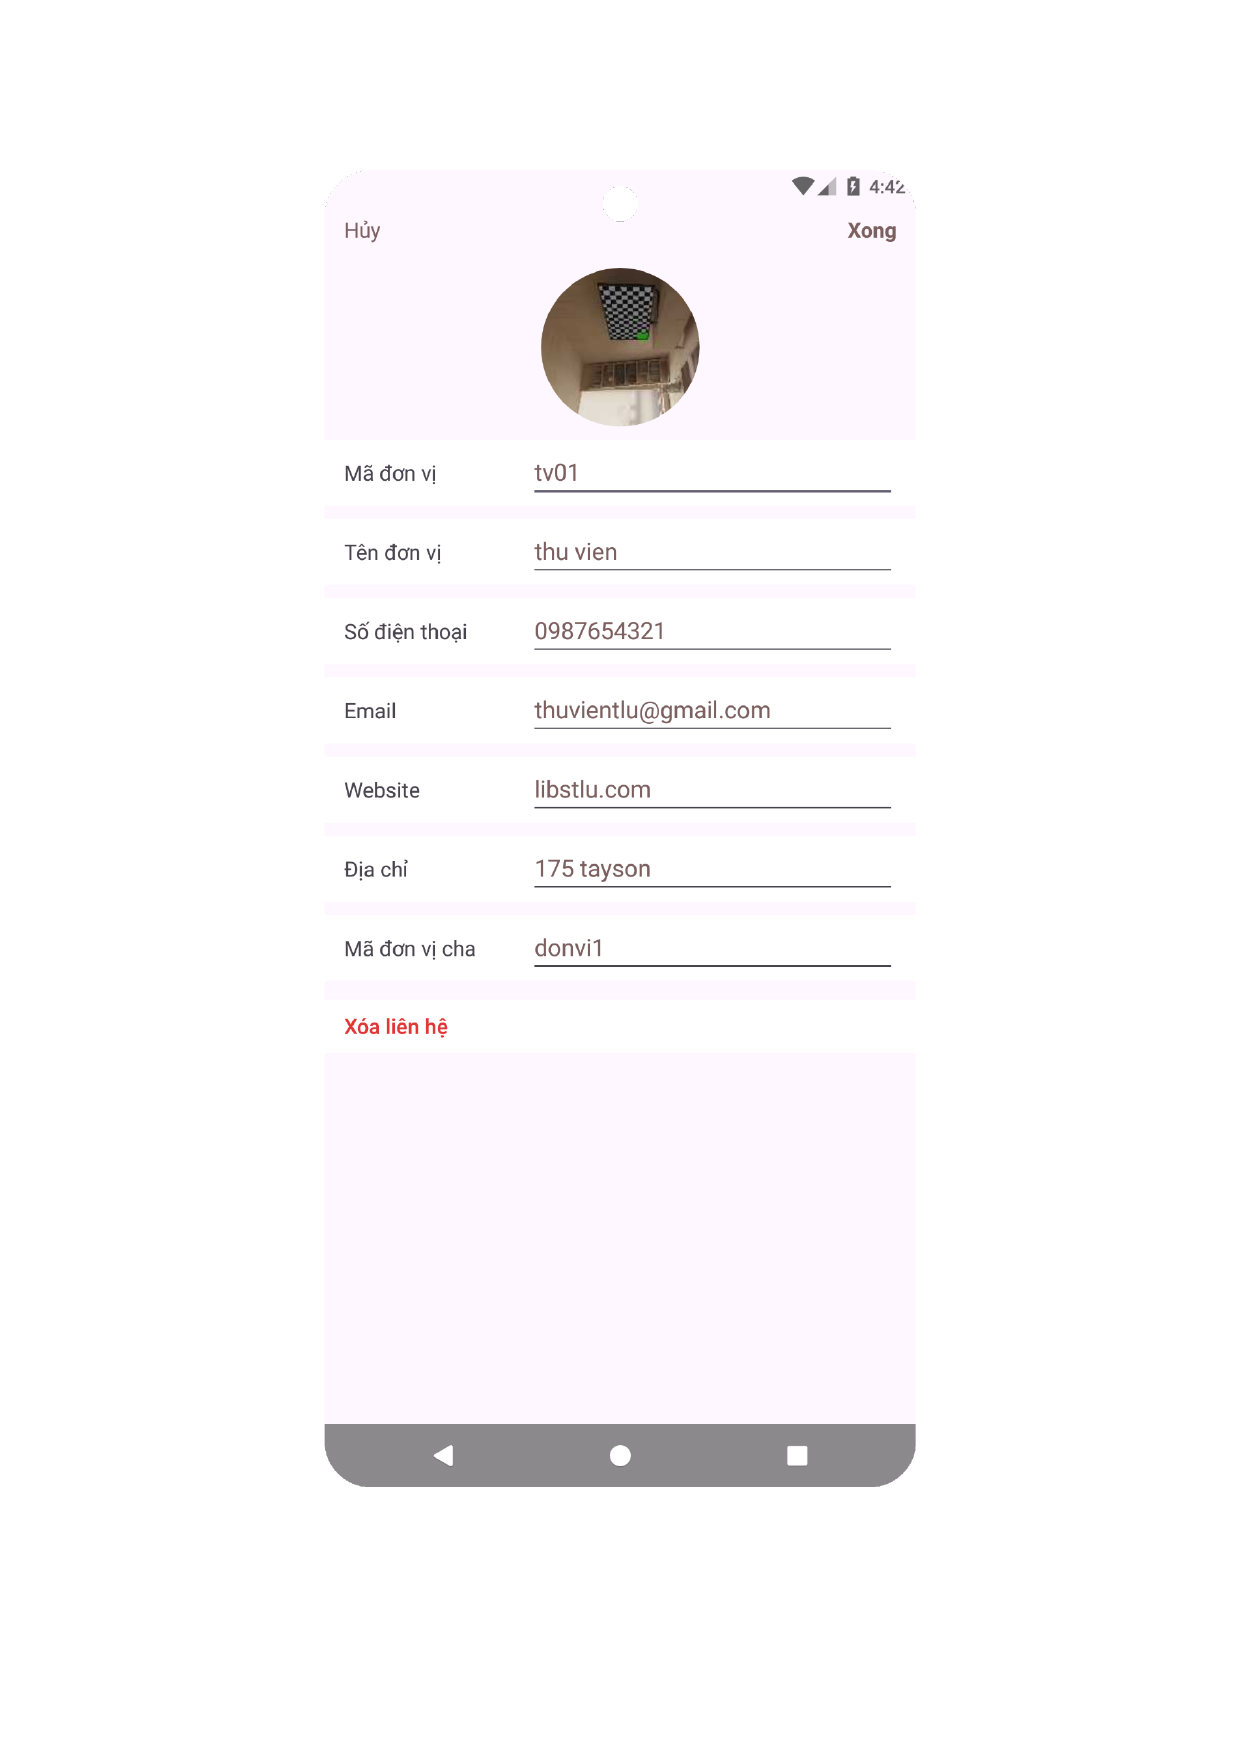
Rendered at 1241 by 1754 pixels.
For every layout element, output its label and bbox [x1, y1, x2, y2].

picture [324, 170, 916, 1487]
